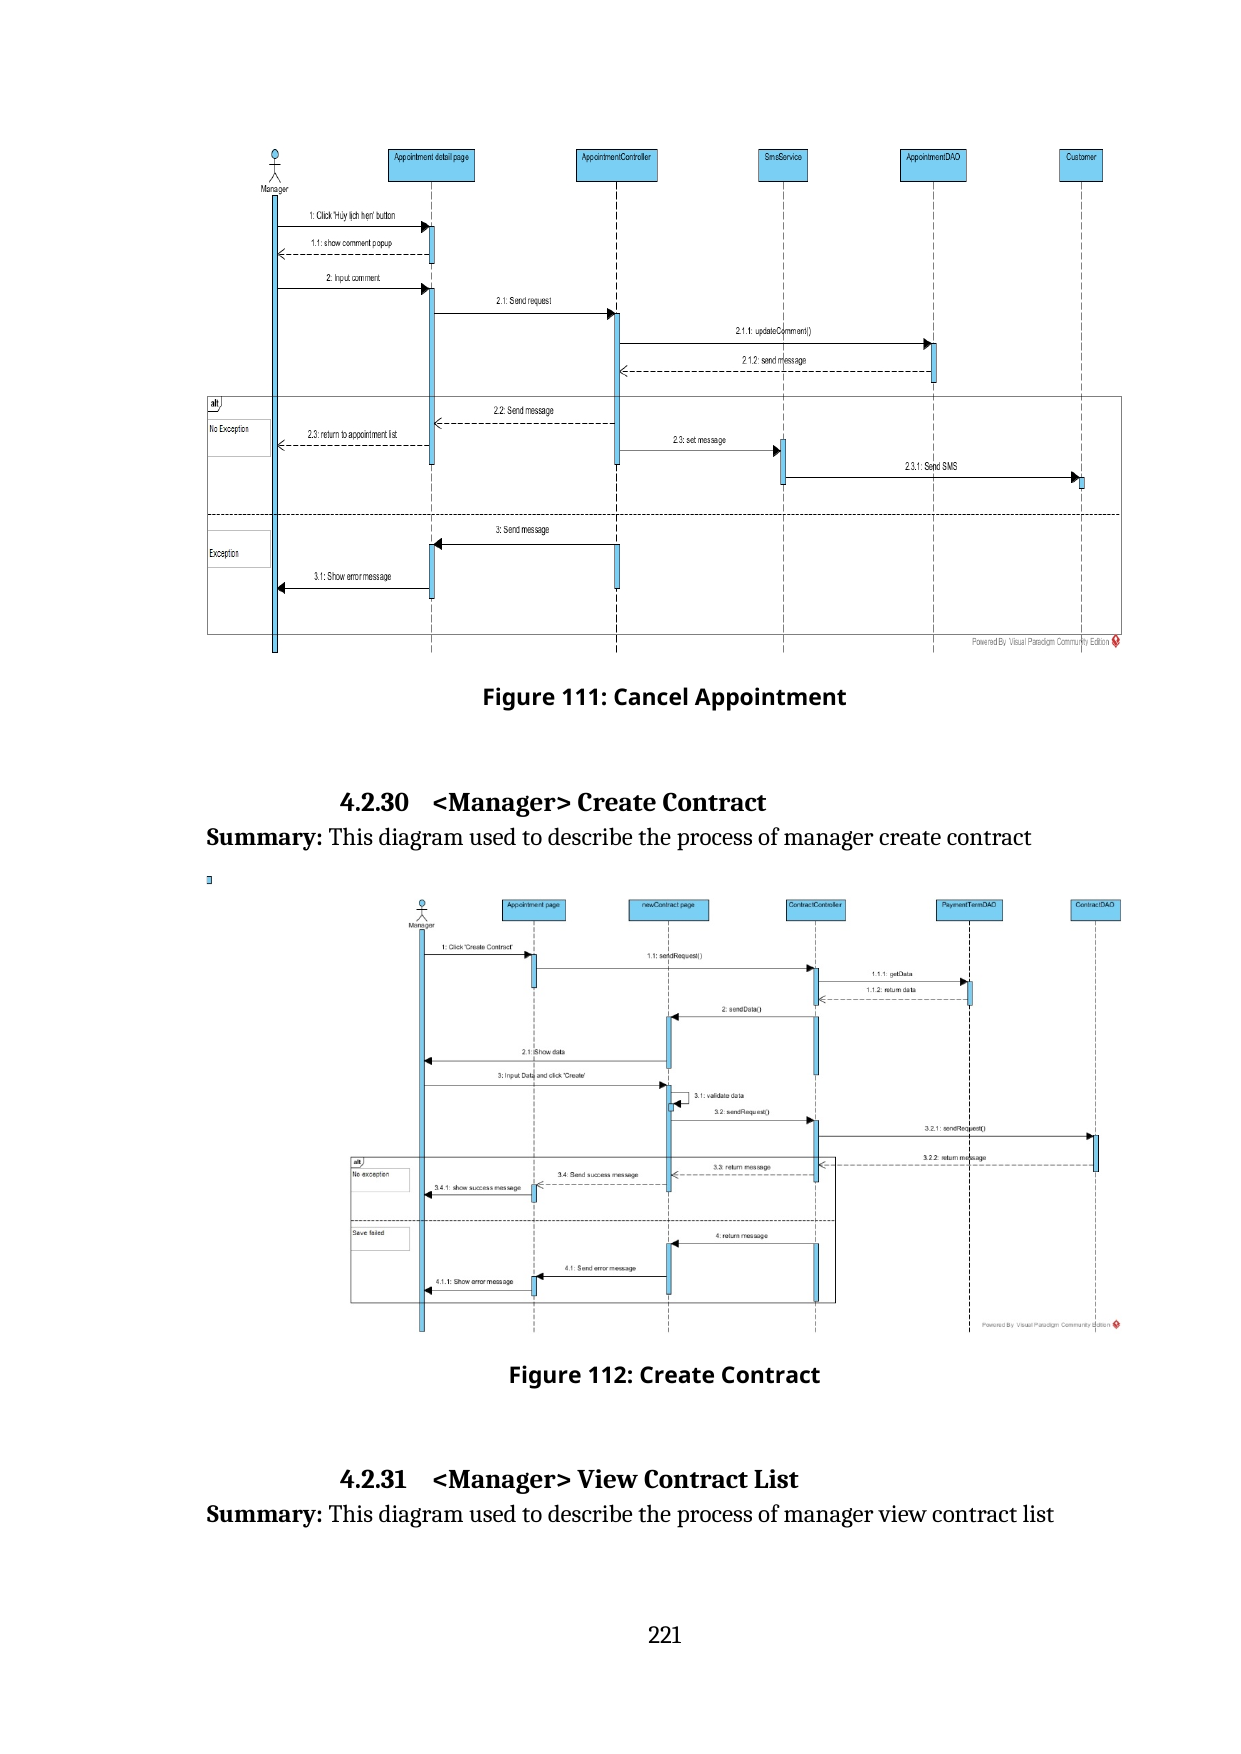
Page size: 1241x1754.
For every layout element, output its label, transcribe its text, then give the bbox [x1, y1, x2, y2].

subtitle <Manager> Create Contract [340, 787, 1122, 818]
subtitle <Manager> View Contract List [340, 1464, 1122, 1496]
picture [206, 876, 1123, 1334]
picture [206, 147, 1123, 656]
text Summary: This diagram used to describe the process of manager create contract [207, 823, 1122, 852]
text Summary: This diagram used to describe the process of manager view contract list [207, 1500, 1122, 1529]
